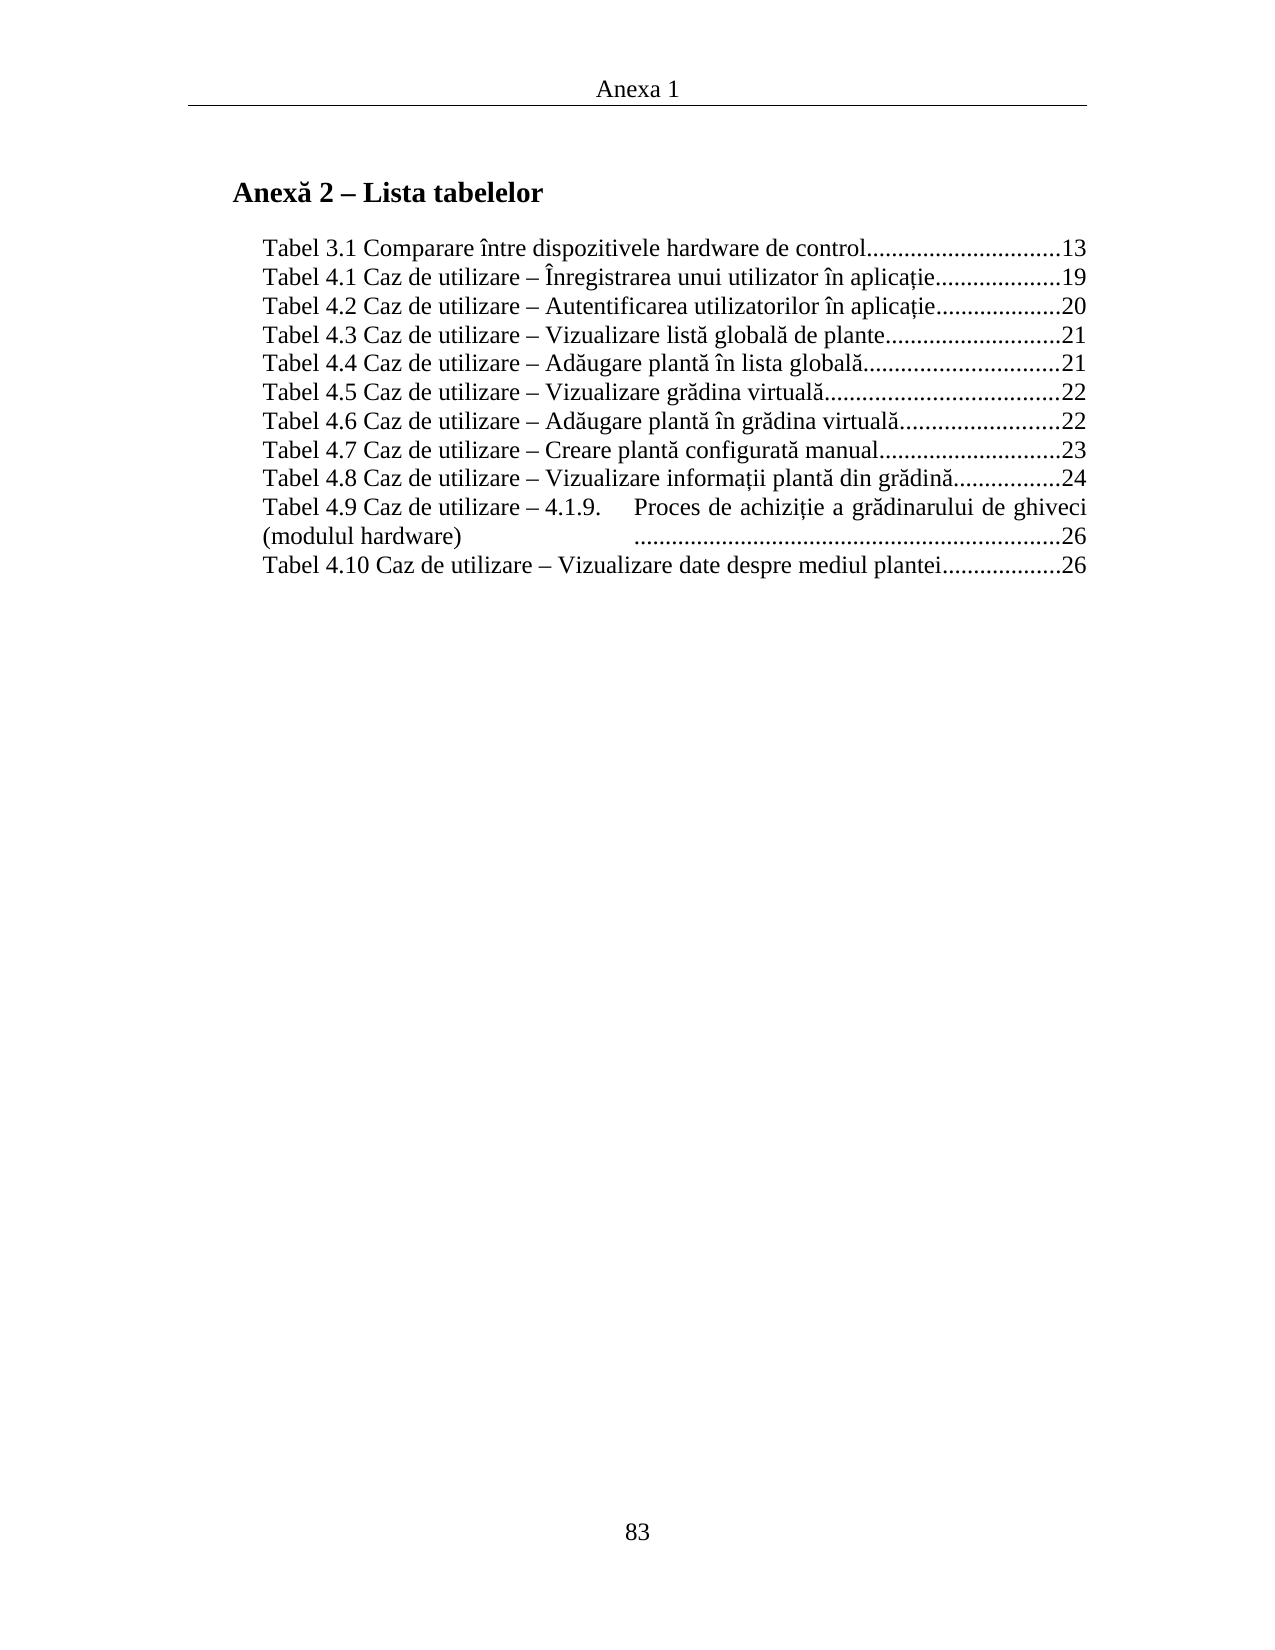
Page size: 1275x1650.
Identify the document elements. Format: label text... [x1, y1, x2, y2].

text Tabel 4.8 Caz de utilizare – Vizualizare informații plantă din grădină 24 [187, 463, 1087, 492]
text Tabel 4.3 Caz de utilizare – Vizualizare listă globală de plante 21 [187, 320, 1087, 348]
subtitle Anexă 2 – Lista tabelelor [232, 175, 1087, 208]
text Tabel 4.5 Caz de utilizare – Vizualizare grădina virtuală 22 [187, 377, 1087, 406]
text Tabel 4.2 Caz de utilizare – Autentificarea utilizatorilor în aplicație 20 [187, 291, 1087, 320]
text Tabel 4.6 Caz de utilizare – Adăugare plantă în grădina virtuală 22 [187, 406, 1087, 435]
text Tabel 3.1 Comparare între dispozitivele hardware de control 13 [187, 233, 1087, 262]
text Tabel 4.1 Caz de utilizare – Înregistrarea unui utilizator în aplicație 19 [187, 262, 1087, 291]
text Tabel 4.9 Caz de utilizare – 4.1.9. Proces de achiziție a grădinarului de ghiveci (modulul hardware) 26 [262, 492, 1087, 550]
text Tabel 4.10 Caz de utilizare – Vizualizare date despre mediul plantei 26 [187, 550, 1087, 578]
text Tabel 4.7 Caz de utilizare – Creare plantă configurată manual 23 [187, 435, 1087, 463]
text Tabel 4.4 Caz de utilizare – Adăugare plantă în lista globală 21 [187, 348, 1087, 377]
